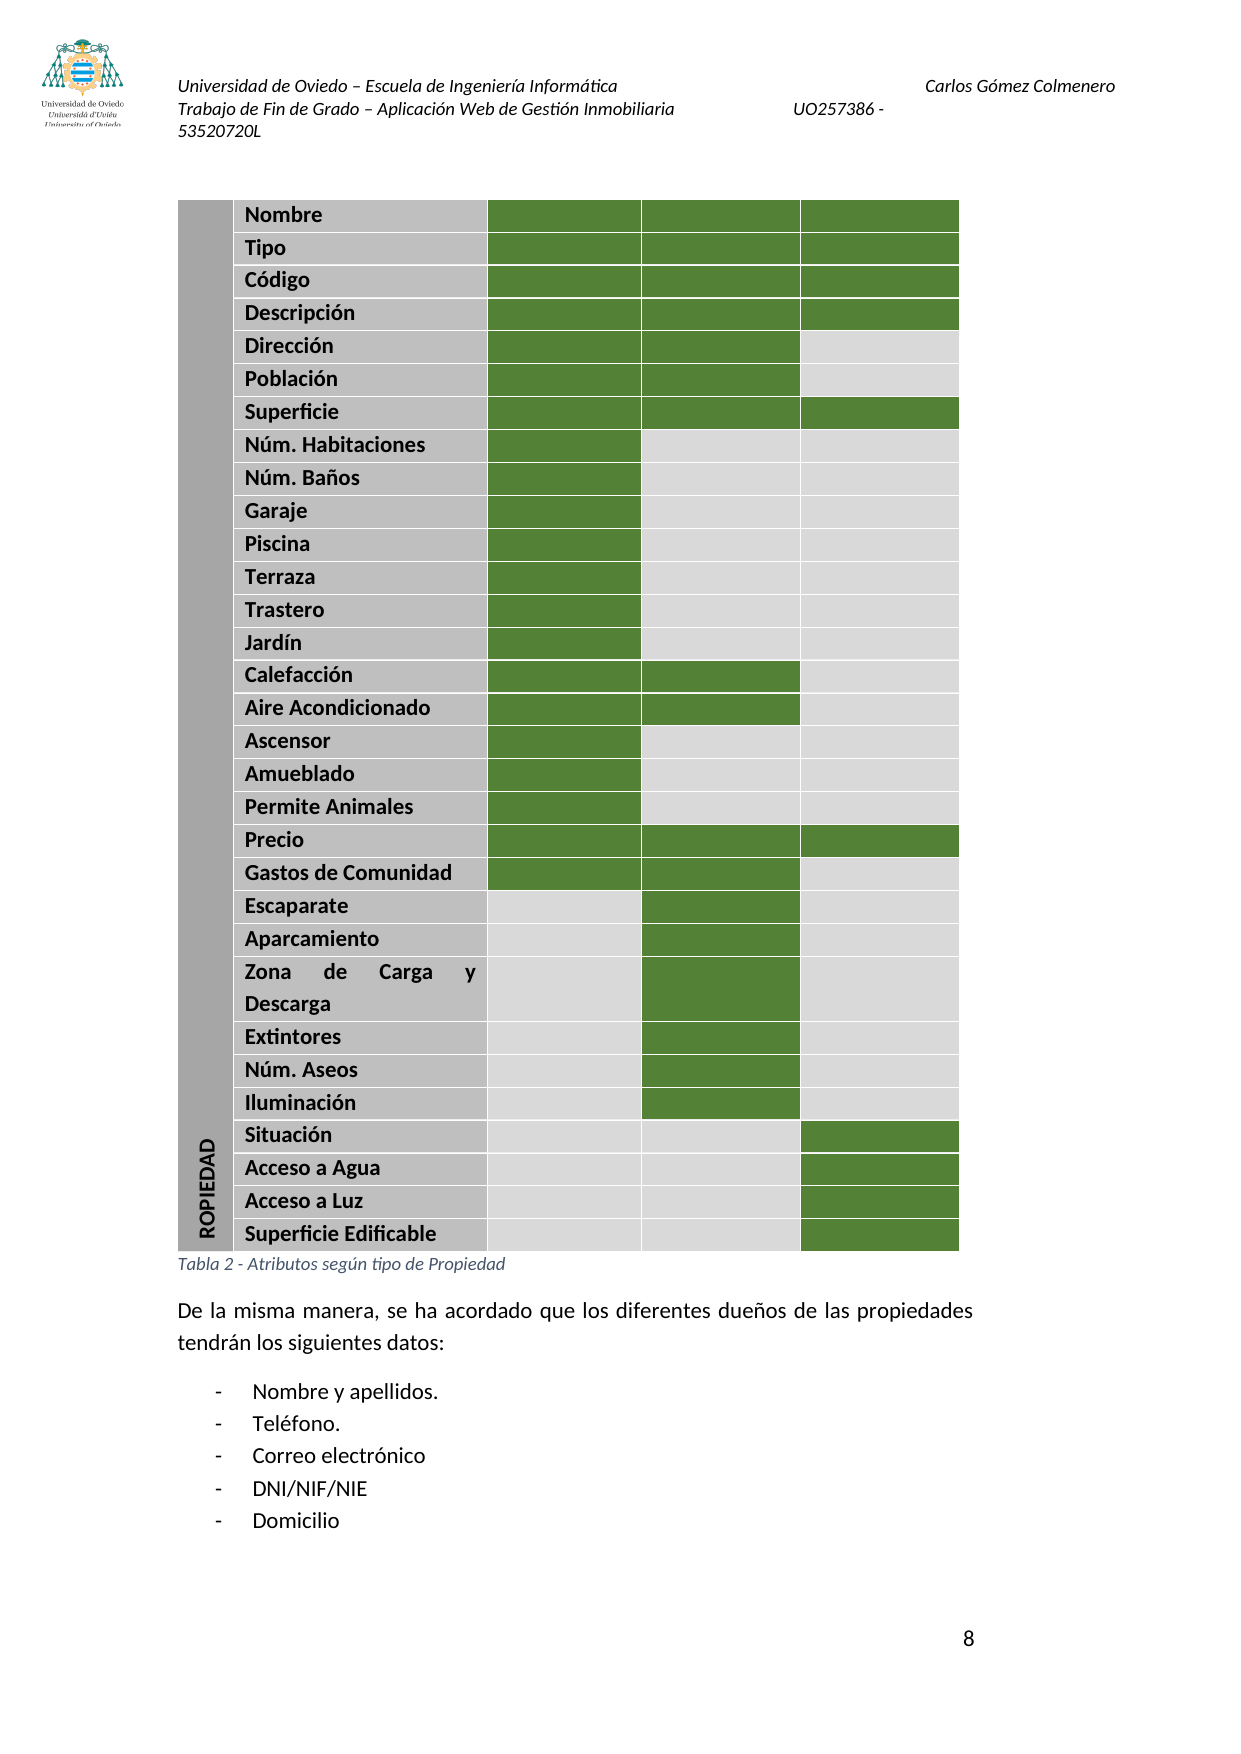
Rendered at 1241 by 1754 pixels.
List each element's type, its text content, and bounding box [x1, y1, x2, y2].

table_cell [488, 1121, 641, 1152]
table_cell Ascensor [234, 726, 487, 758]
table_cell Acceso a Agua [234, 1154, 487, 1185]
table_cell Zona de Carga y Descarga [234, 957, 487, 1021]
table_cell [801, 1186, 959, 1218]
table_cell [642, 529, 800, 561]
table_cell [642, 726, 800, 758]
table_cell [642, 266, 800, 297]
table_cell [801, 1219, 959, 1251]
table_cell Terraza [234, 562, 487, 594]
table_cell [488, 759, 641, 791]
table_cell [488, 331, 641, 363]
list DNI/NIF/NIE [215, 1474, 974, 1502]
table_cell [801, 694, 959, 725]
table_cell [801, 397, 959, 429]
table_cell [488, 858, 641, 890]
table_cell [642, 595, 800, 627]
table_cell [488, 595, 641, 627]
table_cell [801, 562, 959, 594]
list Nombre y apellidos. [215, 1377, 974, 1405]
table_cell [642, 661, 800, 692]
text De la misma manera, se ha acordado que los diferentes dueños de las propiedades tendrán los siguientes datos: [177, 1296, 974, 1356]
table_cell [642, 792, 800, 824]
table_cell [801, 463, 959, 495]
table_cell Amueblado [234, 759, 487, 791]
table_cell [801, 858, 959, 890]
table_cell [801, 924, 959, 956]
table_cell [801, 628, 959, 659]
table_cell [488, 266, 641, 297]
table_cell [642, 200, 800, 232]
table_cell [488, 1055, 641, 1087]
table_cell [801, 595, 959, 627]
table_cell [488, 562, 641, 594]
table_cell Precio [234, 825, 487, 857]
table_cell [801, 759, 959, 791]
table_cell [642, 463, 800, 495]
table_cell [801, 825, 959, 857]
table_cell [488, 430, 641, 462]
table_cell [488, 463, 641, 495]
table_cell Gastos de Comunidad [234, 858, 487, 890]
table_cell [488, 529, 641, 561]
table_cell Iluminación [234, 1088, 487, 1119]
list Teléfono. [215, 1409, 974, 1437]
table_cell [488, 364, 641, 396]
table_cell PROPIEDAD [178, 200, 233, 1251]
table_cell [801, 1022, 959, 1054]
table_cell Escaparate [234, 891, 487, 923]
table_cell [801, 792, 959, 824]
table_cell [642, 364, 800, 396]
list Domicilio [215, 1506, 974, 1534]
table_cell [801, 430, 959, 462]
table_cell Núm. Aseos [234, 1055, 487, 1087]
table_cell [801, 726, 959, 758]
table_cell [642, 694, 800, 725]
table_cell Situación [234, 1121, 487, 1152]
table_cell [801, 233, 959, 264]
table_cell Núm. Baños [234, 463, 487, 495]
table_cell [642, 1186, 800, 1218]
table_cell [488, 397, 641, 429]
table_cell [642, 1121, 800, 1152]
table_cell Piscina [234, 529, 487, 561]
table_cell [801, 364, 959, 396]
table_cell [801, 1154, 959, 1185]
picture [36, 38, 124, 126]
table_cell Tipo [234, 233, 487, 264]
table_cell [488, 661, 641, 692]
table_cell [488, 200, 641, 232]
table_cell [642, 957, 800, 1021]
table_cell Jardín [234, 628, 487, 659]
table_cell Trastero [234, 595, 487, 627]
table_cell [488, 957, 641, 1021]
table_cell [801, 957, 959, 1021]
table_cell [801, 266, 959, 297]
table_cell [488, 924, 641, 956]
table_cell [488, 825, 641, 857]
table_cell [488, 1154, 641, 1185]
table_cell [642, 1219, 800, 1251]
table_cell [642, 628, 800, 659]
table_cell [642, 397, 800, 429]
table_cell [642, 759, 800, 791]
table_cell [642, 924, 800, 956]
table_cell [642, 299, 800, 330]
table_cell Nombre [234, 200, 487, 232]
table_cell [801, 891, 959, 923]
table_cell [642, 496, 800, 528]
table_cell [488, 628, 641, 659]
table_cell Extintores [234, 1022, 487, 1054]
table_cell [801, 1055, 959, 1087]
table_cell [642, 1022, 800, 1054]
table_cell Acceso a Luz [234, 1186, 487, 1218]
table_cell [642, 1055, 800, 1087]
table_cell [488, 726, 641, 758]
table_cell [642, 1088, 800, 1119]
table_cell [642, 331, 800, 363]
table_cell [801, 299, 959, 330]
table_cell [642, 430, 800, 462]
table_cell [801, 529, 959, 561]
table_cell Aire Acondicionado [234, 694, 487, 725]
table_cell [801, 496, 959, 528]
table_cell [801, 1121, 959, 1152]
table_cell Aparcamiento [234, 924, 487, 956]
table_cell [488, 233, 641, 264]
table_cell Superficie [234, 397, 487, 429]
table_cell Descripción [234, 299, 487, 330]
table_cell [801, 331, 959, 363]
table_cell [801, 661, 959, 692]
table_cell Población [234, 364, 487, 396]
table_cell [488, 891, 641, 923]
table_cell Calefacción [234, 661, 487, 692]
table_cell [642, 562, 800, 594]
table_cell [642, 233, 800, 264]
table_cell [488, 1022, 641, 1054]
list Correo electrónico [215, 1441, 974, 1469]
table_cell [488, 496, 641, 528]
table_cell Código [234, 266, 487, 297]
table_cell [642, 825, 800, 857]
table_cell Núm. Habitaciones [234, 430, 487, 462]
table_cell [801, 1088, 959, 1119]
table_cell Garaje [234, 496, 487, 528]
table_cell Permite Animales [234, 792, 487, 824]
table_cell [642, 1154, 800, 1185]
table_cell [488, 299, 641, 330]
table_cell [488, 694, 641, 725]
table_cell [642, 858, 800, 890]
table_cell [488, 1186, 641, 1218]
table_cell [488, 792, 641, 824]
table_cell Dirección [234, 331, 487, 363]
table_cell Superficie Edificable [234, 1219, 487, 1251]
table_cell [801, 200, 959, 232]
table_cell [642, 891, 800, 923]
table_cell [488, 1088, 641, 1119]
table_cell [488, 1219, 641, 1251]
